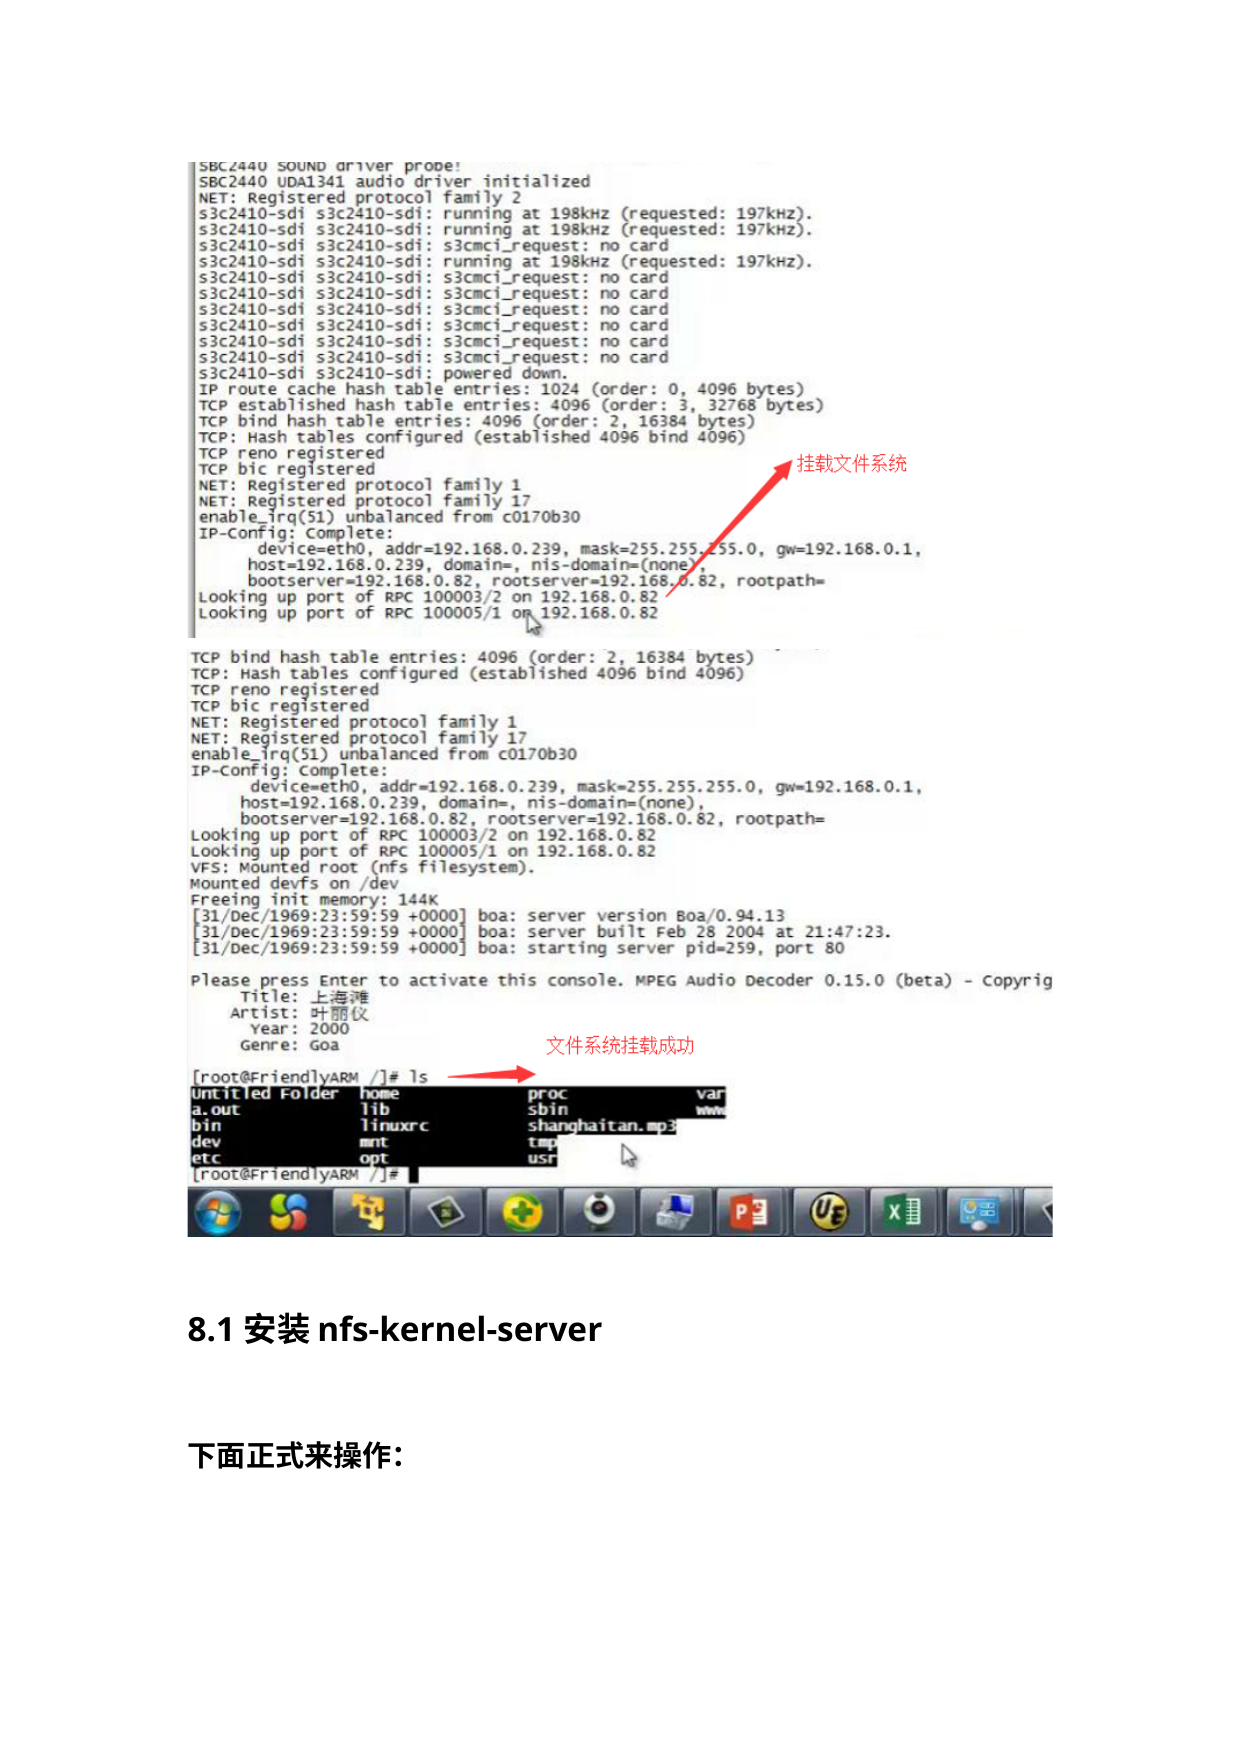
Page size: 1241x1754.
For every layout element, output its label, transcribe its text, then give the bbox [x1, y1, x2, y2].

text 下面正式来操作： [187, 1421, 1053, 1486]
picture [187, 649, 1053, 1237]
picture [187, 162, 1053, 638]
subtitle 8.1 安装nfs-kernel-server [187, 1294, 1053, 1359]
